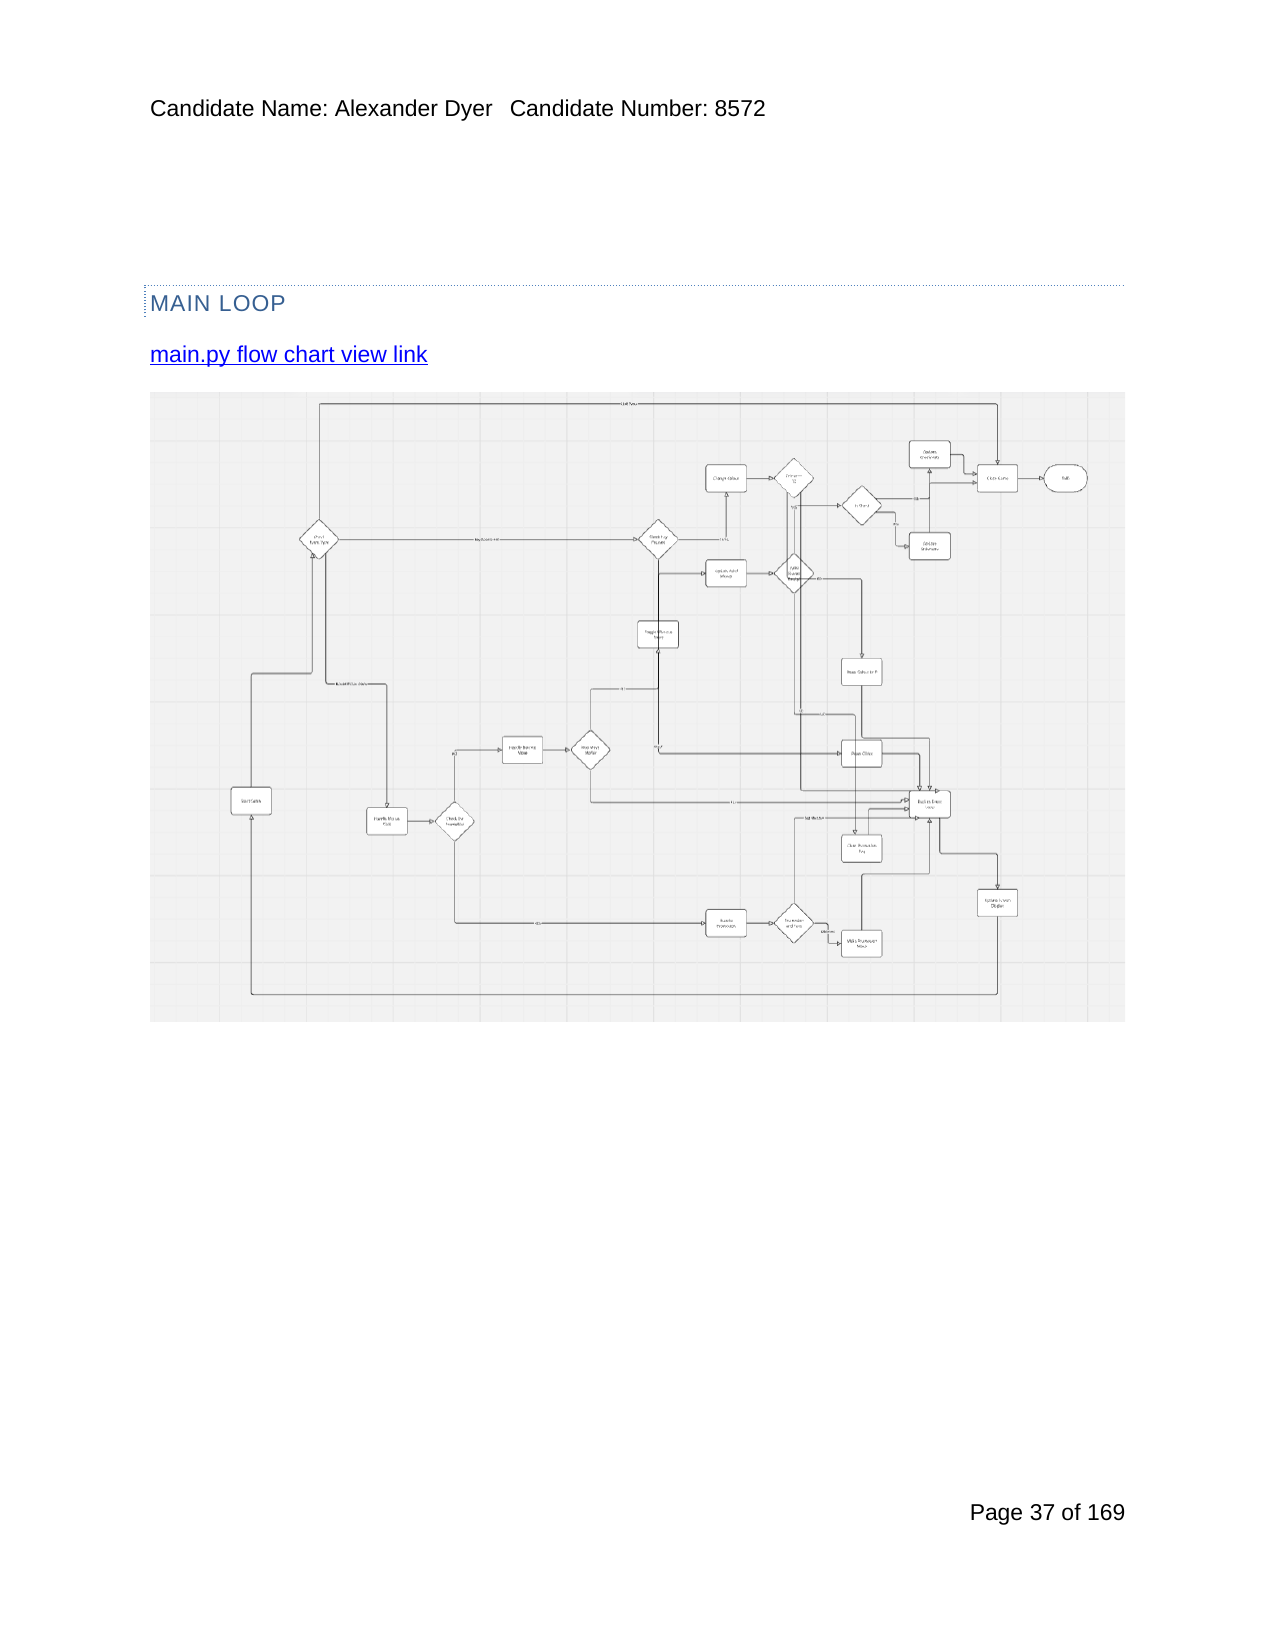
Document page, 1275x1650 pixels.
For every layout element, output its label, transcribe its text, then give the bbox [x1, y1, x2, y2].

subtitle Main Loop [144, 284, 1125, 317]
text main.py flow chart view link [150, 341, 1125, 368]
picture [150, 392, 1125, 1022]
